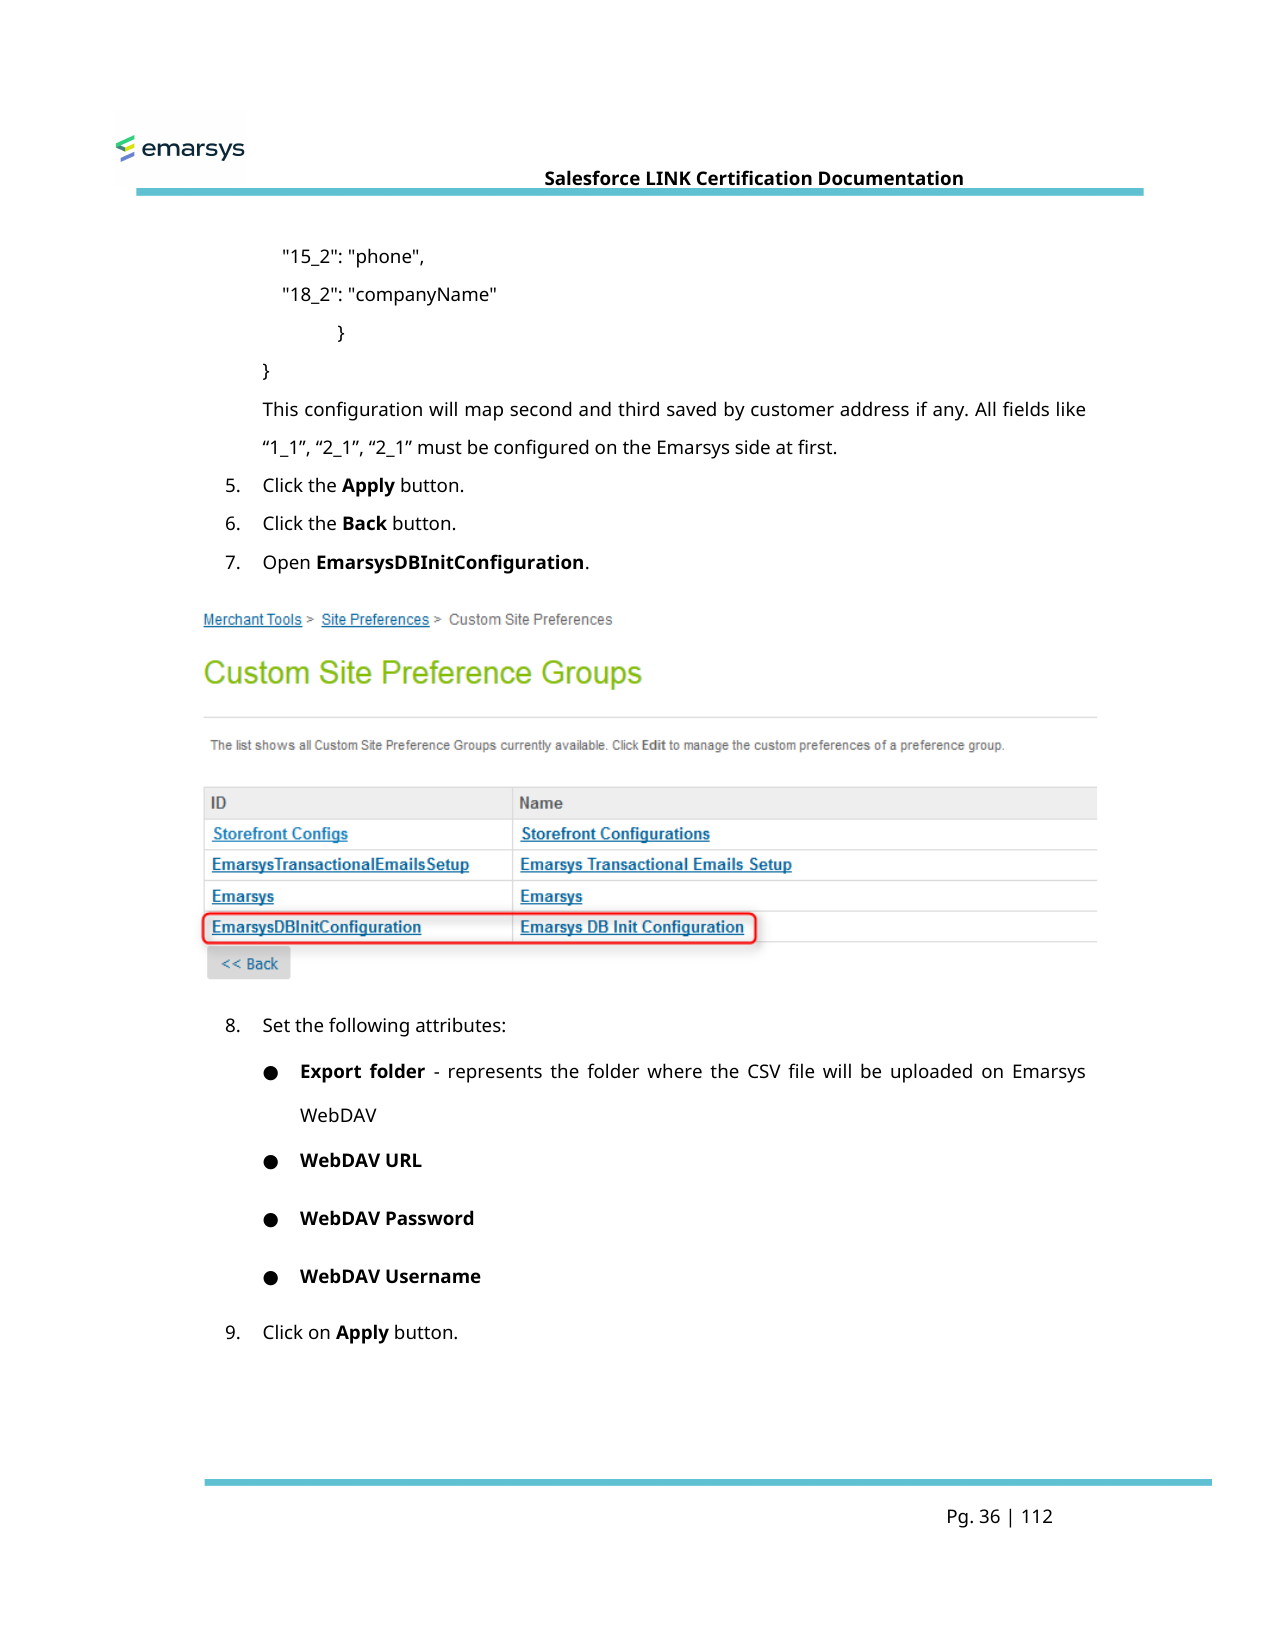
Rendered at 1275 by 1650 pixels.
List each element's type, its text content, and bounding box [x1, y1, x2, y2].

list WebDAV Username [262, 1255, 1087, 1294]
list Export folder - represents the folder where the CSV file will be uploaded on Emarsys WebDAV [262, 1051, 1087, 1127]
list Open EmarsysDBInitConfiguration. [225, 549, 1087, 574]
list WebDAV Password [262, 1198, 1087, 1236]
list Click the Apply button. [225, 472, 1087, 498]
text "18_2": "companyName" [262, 281, 1087, 307]
picture [187, 593, 1098, 994]
picture [136, 188, 1144, 196]
picture [113, 111, 247, 185]
list Click the Back button. [225, 511, 1087, 536]
text } [262, 358, 1087, 383]
list Set the following attributes: [225, 1012, 1087, 1038]
list Click on Apply button. [225, 1319, 1087, 1345]
text "15_2": "phone", [262, 243, 1087, 269]
text } [262, 319, 1087, 345]
picture [204, 1479, 1212, 1486]
text This configuration will map second and third saved by customer address if any. All fields like “1_1”, “2_1”, “2_1” must be configured on the Emarsys side at first. [262, 396, 1087, 460]
list WebDAV URL [262, 1140, 1087, 1178]
